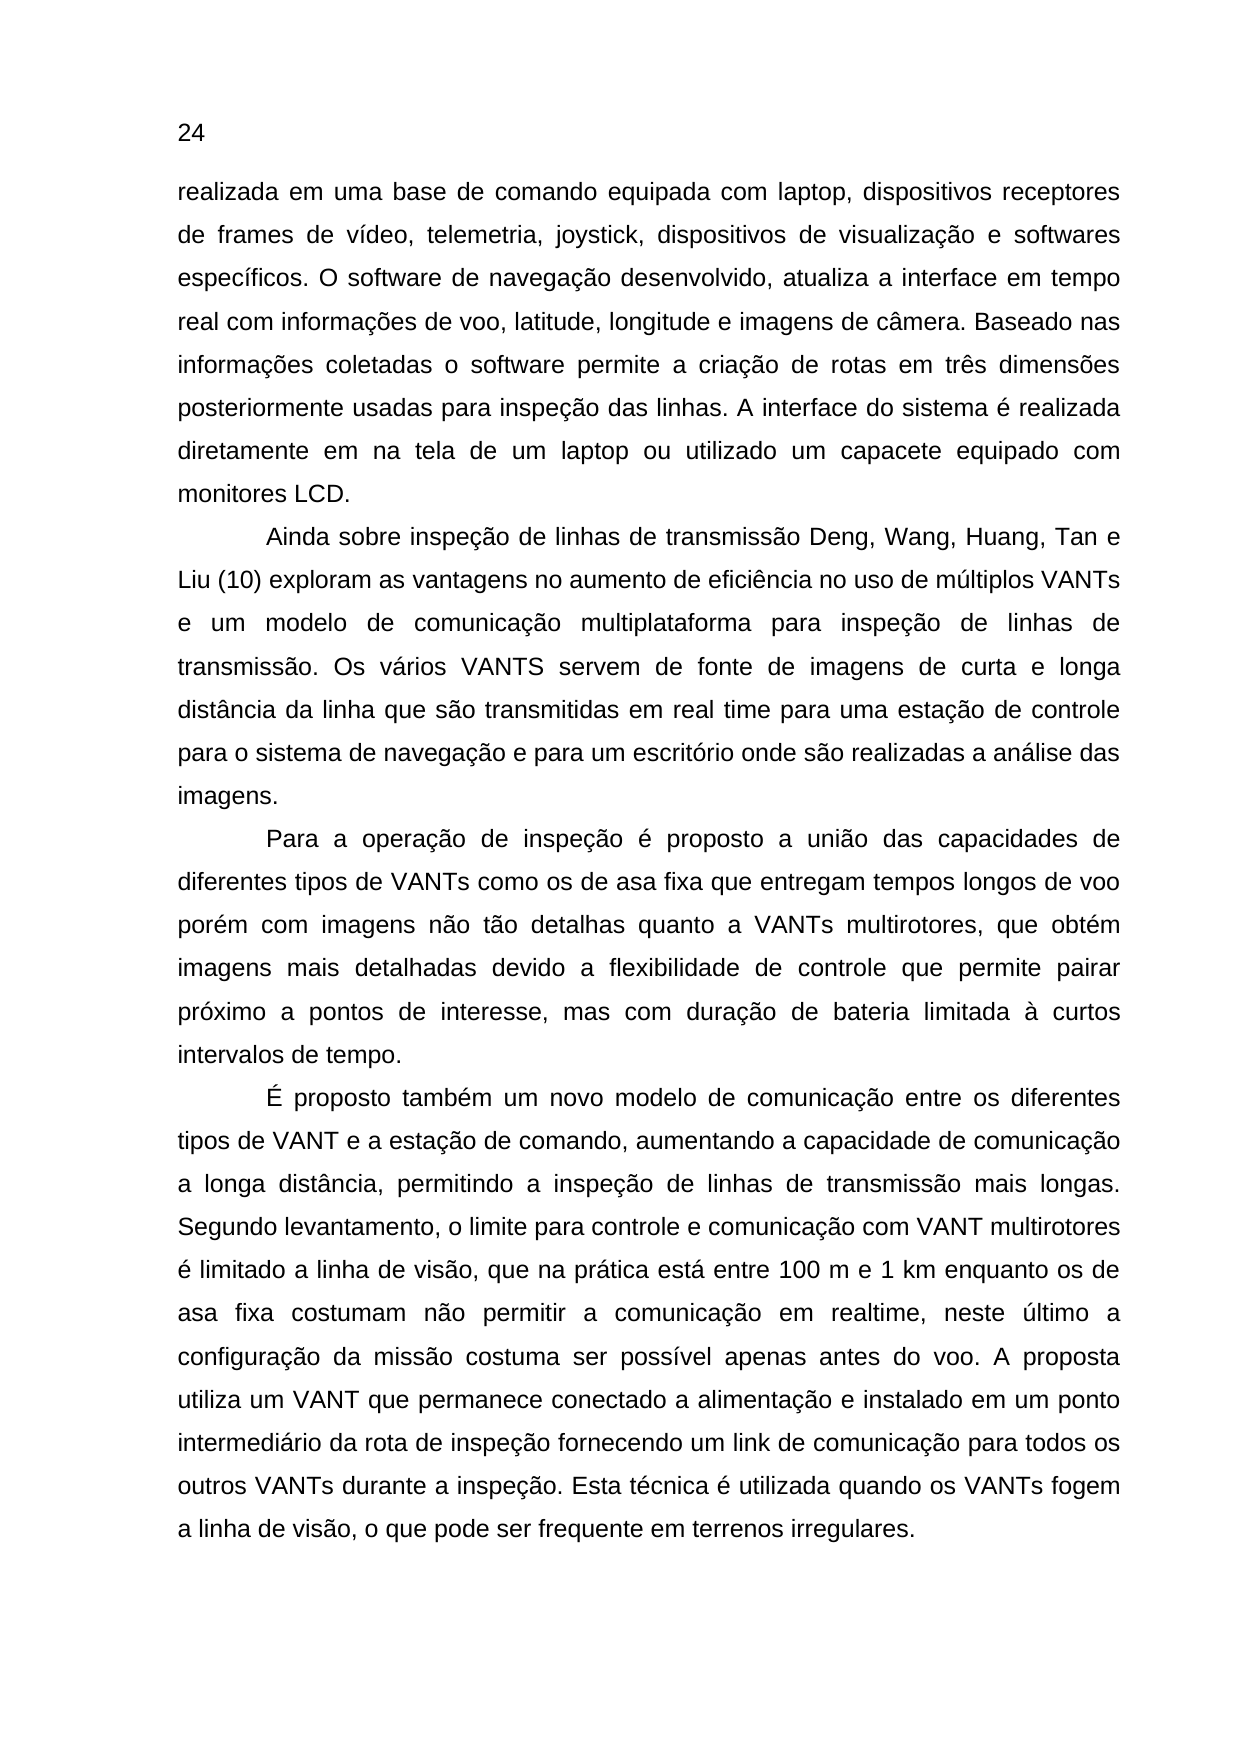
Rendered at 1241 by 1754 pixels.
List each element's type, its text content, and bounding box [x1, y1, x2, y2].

text Ainda sobre inspeção de linhas de transmissão Deng, Wang, Huang, Tan e Liu exploram as vantagens no aumento de eficiência no uso de múltiplos VANTs e um modelo de comunicação multiplataforma para inspeção de linhas de transmissão. Os vários VANTS servem de fonte de imagens de curta e longa distância da linha que são transmitidas em real time para uma estação de controle para o sistema de navegação e para um escritório onde são realizadas a análise das imagens. [177, 522, 1122, 810]
text Para a operação de inspeção é proposto a união das capacidades de diferentes tipos de VANTs como os de asa fixa que entregam tempos longos de voo porém com imagens não tão detalhas quanto a VANTs multirotores, que obtém imagens mais detalhadas devido a flexibilidade de controle que permite pairar próximo a pontos de interesse, mas com duração de bateria limitada à curtos intervalos de tempo. [177, 824, 1122, 1068]
text É proposto também um novo modelo de comunicação entre os diferentes tipos de VANT e a estação de comando, aumentando a capacidade de comunicação a longa distância, permitindo a inspeção de linhas de transmissão mais longas. Segundo levantamento, o limite para controle e comunicação com VANT multirotores é limitado a linha de visão, que na prática está entre 100 m e 1 km enquanto os de asa fixa costumam não permitir a comunicação em realtime, neste último a configuração da missão costuma ser possível apenas antes do voo. A proposta utiliza um VANT que permanece conectado a alimentação e instalado em um ponto intermediário da rota de inspeção fornecendo um link de comunicação para todos os outros VANTs durante a inspeção. Esta técnica é utilizada quando os VANTs fogem a linha de visão, o que pode ser frequente em terrenos irregulares. [177, 1083, 1122, 1543]
